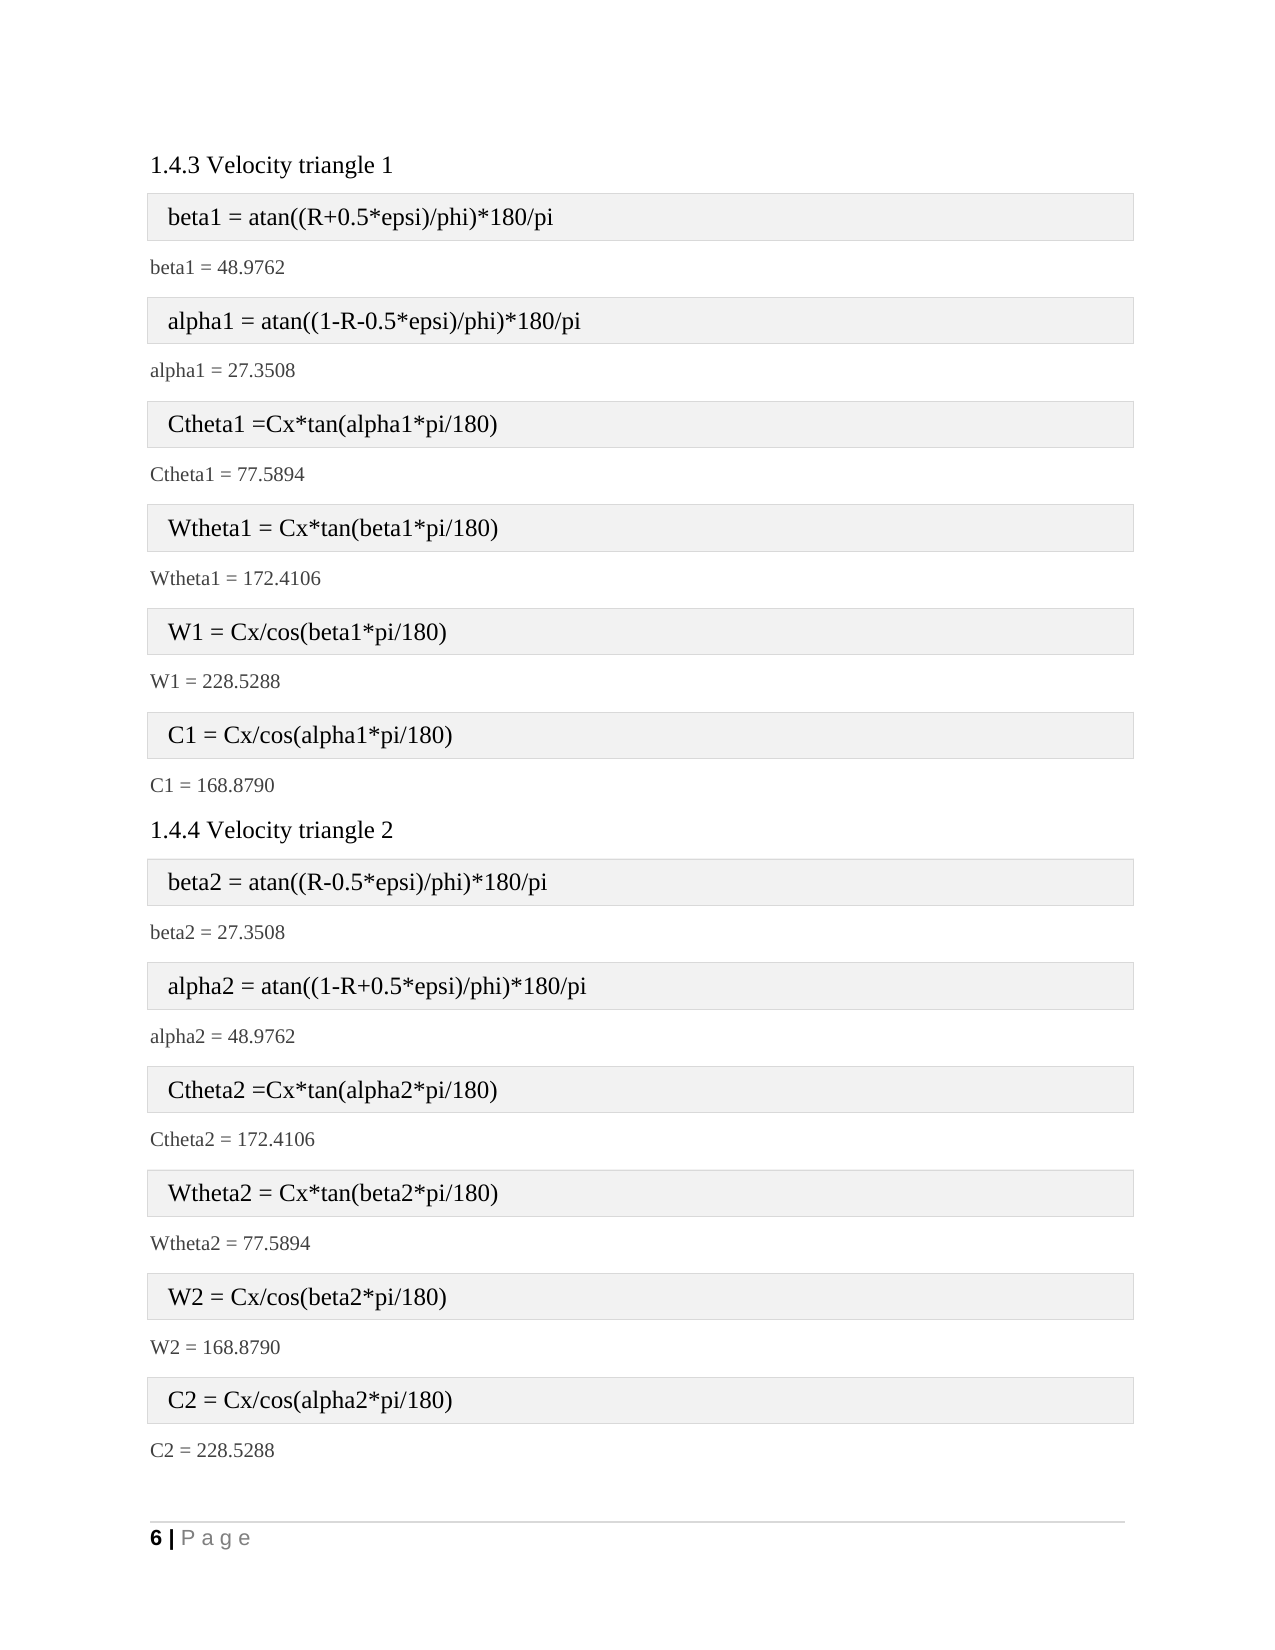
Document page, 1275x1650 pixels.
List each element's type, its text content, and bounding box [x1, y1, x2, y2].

text C1 = Cx/cos(alpha1*pi/180) [148, 713, 1133, 758]
text Wtheta1 = Cx*tan(beta1*pi/180) [148, 505, 1133, 551]
text alpha1 = 27.3508 [150, 358, 1125, 382]
subtitle 1.4.4 Velocity triangle 2 [150, 815, 1125, 844]
text alpha1 = atan((1-R-0.5*epsi)/phi)*180/pi [148, 298, 1133, 343]
text W1 = 228.5288 [150, 669, 1125, 693]
text W2 = Cx/cos(beta2*pi/180) [148, 1274, 1133, 1319]
text Ctheta1 =Cx*tan(alpha1*pi/180) [148, 402, 1133, 447]
text alpha2 = 48.9762 [150, 1024, 1125, 1048]
text Wtheta1 = 172.4106 [150, 566, 1125, 590]
text beta2 = atan((R-0.5*epsi)/phi)*180/pi [148, 860, 1133, 905]
text alpha2 = atan((1-R+0.5*epsi)/phi)*180/pi [148, 963, 1133, 1009]
text beta1 = atan((R+0.5*epsi)/phi)*180/pi [148, 194, 1133, 240]
text C2 = 228.5288 [150, 1438, 1125, 1462]
text Ctheta2 = 172.4106 [150, 1127, 1125, 1151]
text Ctheta1 = 77.5894 [150, 462, 1125, 486]
text beta2 = 27.3508 [150, 920, 1125, 944]
text C2 = Cx/cos(alpha2*pi/180) [148, 1378, 1133, 1423]
text C1 = 168.8790 [150, 773, 1125, 797]
text W1 = Cx/cos(beta1*pi/180) [148, 609, 1133, 654]
text Wtheta2 = Cx*tan(beta2*pi/180) [148, 1171, 1133, 1216]
text Ctheta2 =Cx*tan(alpha2*pi/180) [148, 1067, 1133, 1112]
text W2 = 168.8790 [150, 1334, 1125, 1359]
text beta1 = 48.9762 [150, 255, 1125, 279]
subtitle 1.4.3 Velocity triangle 1 [150, 150, 1125, 179]
text Wtheta2 = 77.5894 [150, 1231, 1125, 1255]
